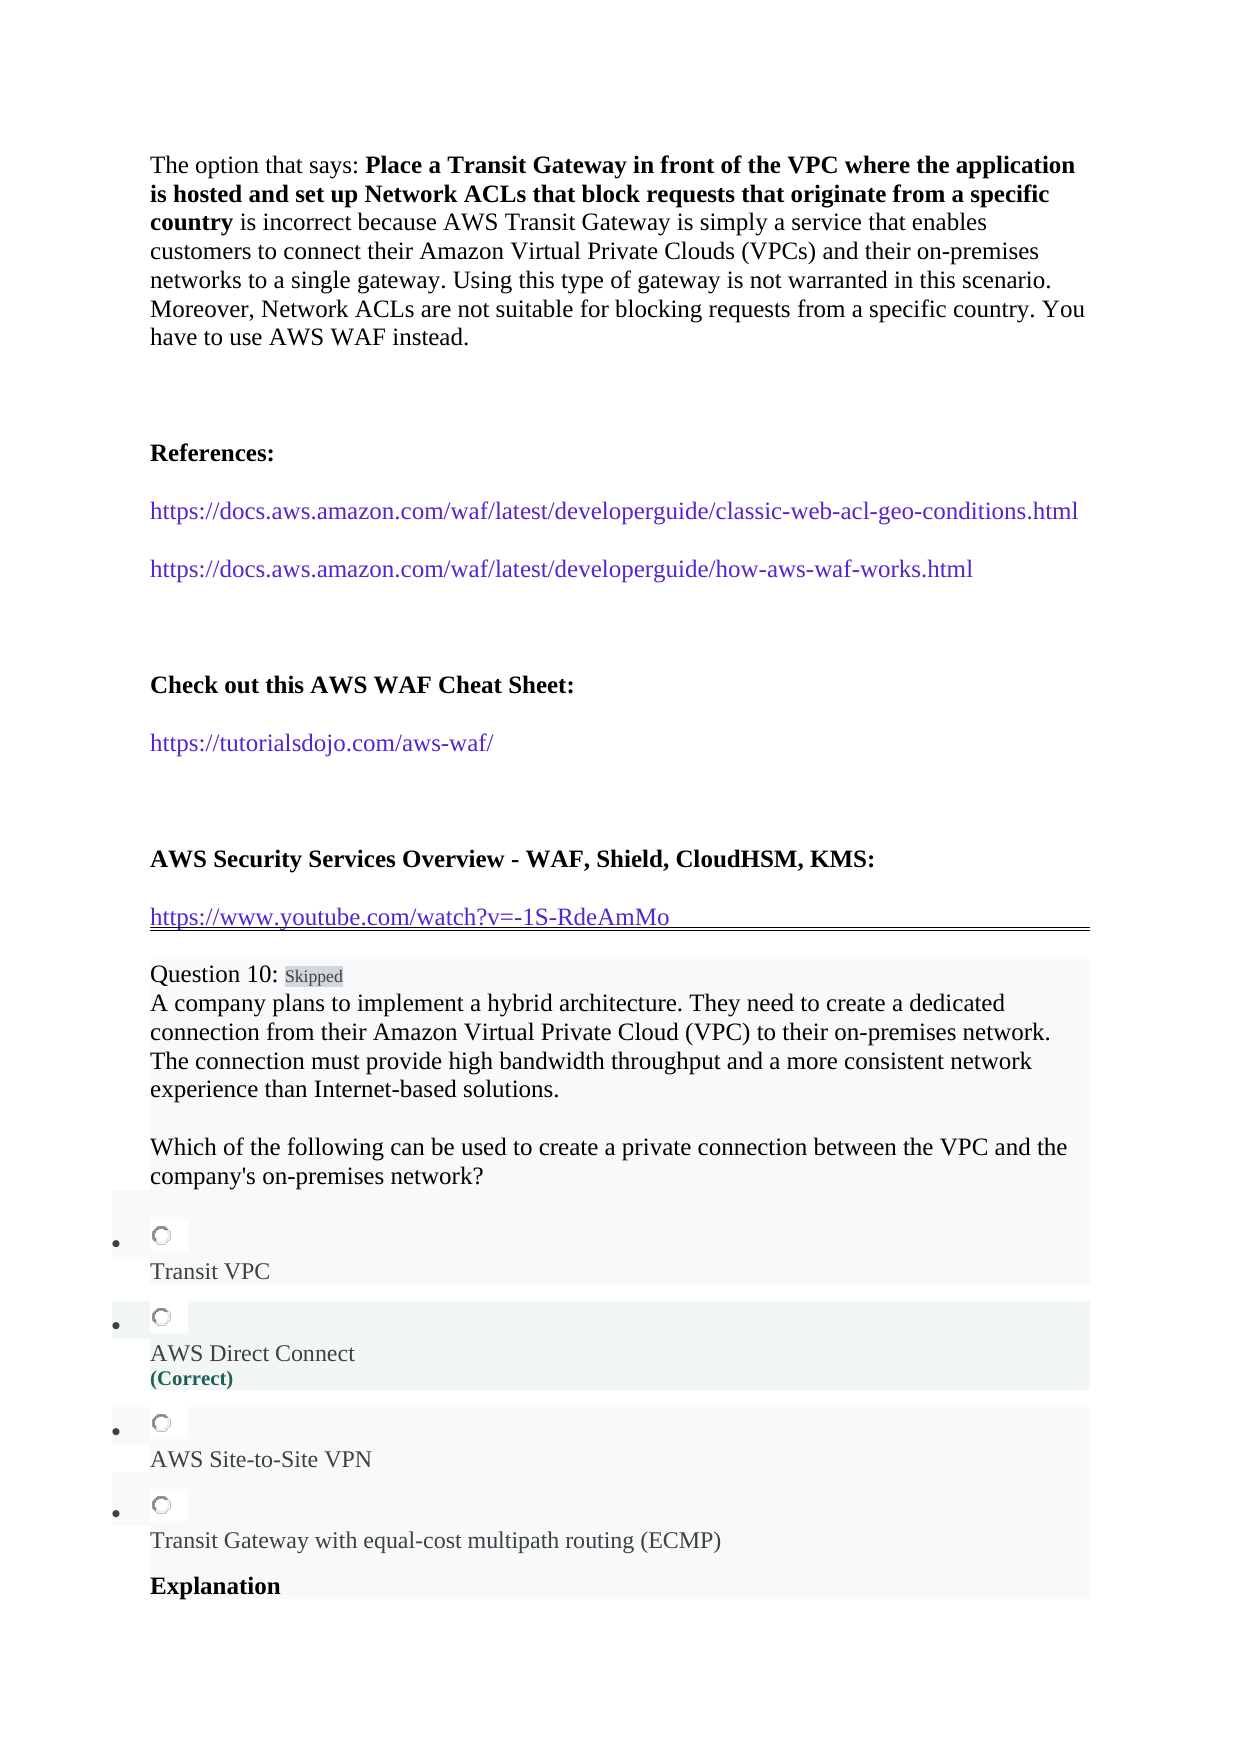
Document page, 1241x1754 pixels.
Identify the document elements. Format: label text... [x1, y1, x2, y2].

text Transit VPC [150, 1257, 1090, 1284]
text Question 10: Skipped [150, 959, 1090, 988]
text The option that says: Place a Transit Gateway in front of the VPC where the application is hosted and set up Network ACLs that block requests that originate from a specific country is incorrect because AWS Transit Gateway is simply a service that enables customers to connect their Amazon Virtual Private Clouds (VPCs) and their on-premises networks to a single gateway. Using this type of gateway is not warranted in this scenario. Moreover, Network ACLs are not suitable for blocking requests from a specific country. You have to use AWS WAF instead. [150, 150, 1090, 351]
text AWS Direct Connect [150, 1339, 1090, 1366]
text https://tutorialsdojo.com/aws-waf/ [150, 728, 1090, 757]
text https://www.youtube.com/watch?v=-1S-RdeAmMo [150, 902, 1090, 927]
text References: [150, 438, 1090, 467]
text Transit Gateway with equal-cost multipath routing (ECMP) [150, 1526, 1090, 1554]
list ​ [112, 1407, 1090, 1444]
list ​ [112, 1489, 1090, 1526]
text Check out this AWS WAF Cheat Sheet: [150, 670, 1090, 699]
text AWS Site-to-Site VPN [150, 1444, 1090, 1472]
text A company plans to implement a hybrid architecture. They need to create a dedicated connection from their Amazon Virtual Private Cloud (VPC) to their on-premises network. The connection must provide high bandwidth throughput and a more consistent network experience than Internet-based solutions. [150, 988, 1090, 1103]
text Which of the following can be used to create a private connection between the VPC and the company's on-premises network? [150, 1132, 1090, 1190]
text Explanation [150, 1571, 1090, 1599]
list ​ [112, 1301, 1090, 1339]
text (Correct) [150, 1366, 1090, 1390]
text https://docs.aws.amazon.com/waf/latest/developerguide/how-aws-waf-works.html [150, 554, 1090, 583]
text AWS Security Services Overview - WAF, Shield, CloudHSM, KMS: [150, 844, 1090, 872]
text https://docs.aws.amazon.com/waf/latest/developerguide/classic-web-acl-geo-conditions.html [150, 496, 1090, 525]
list ​ [112, 1219, 1090, 1257]
